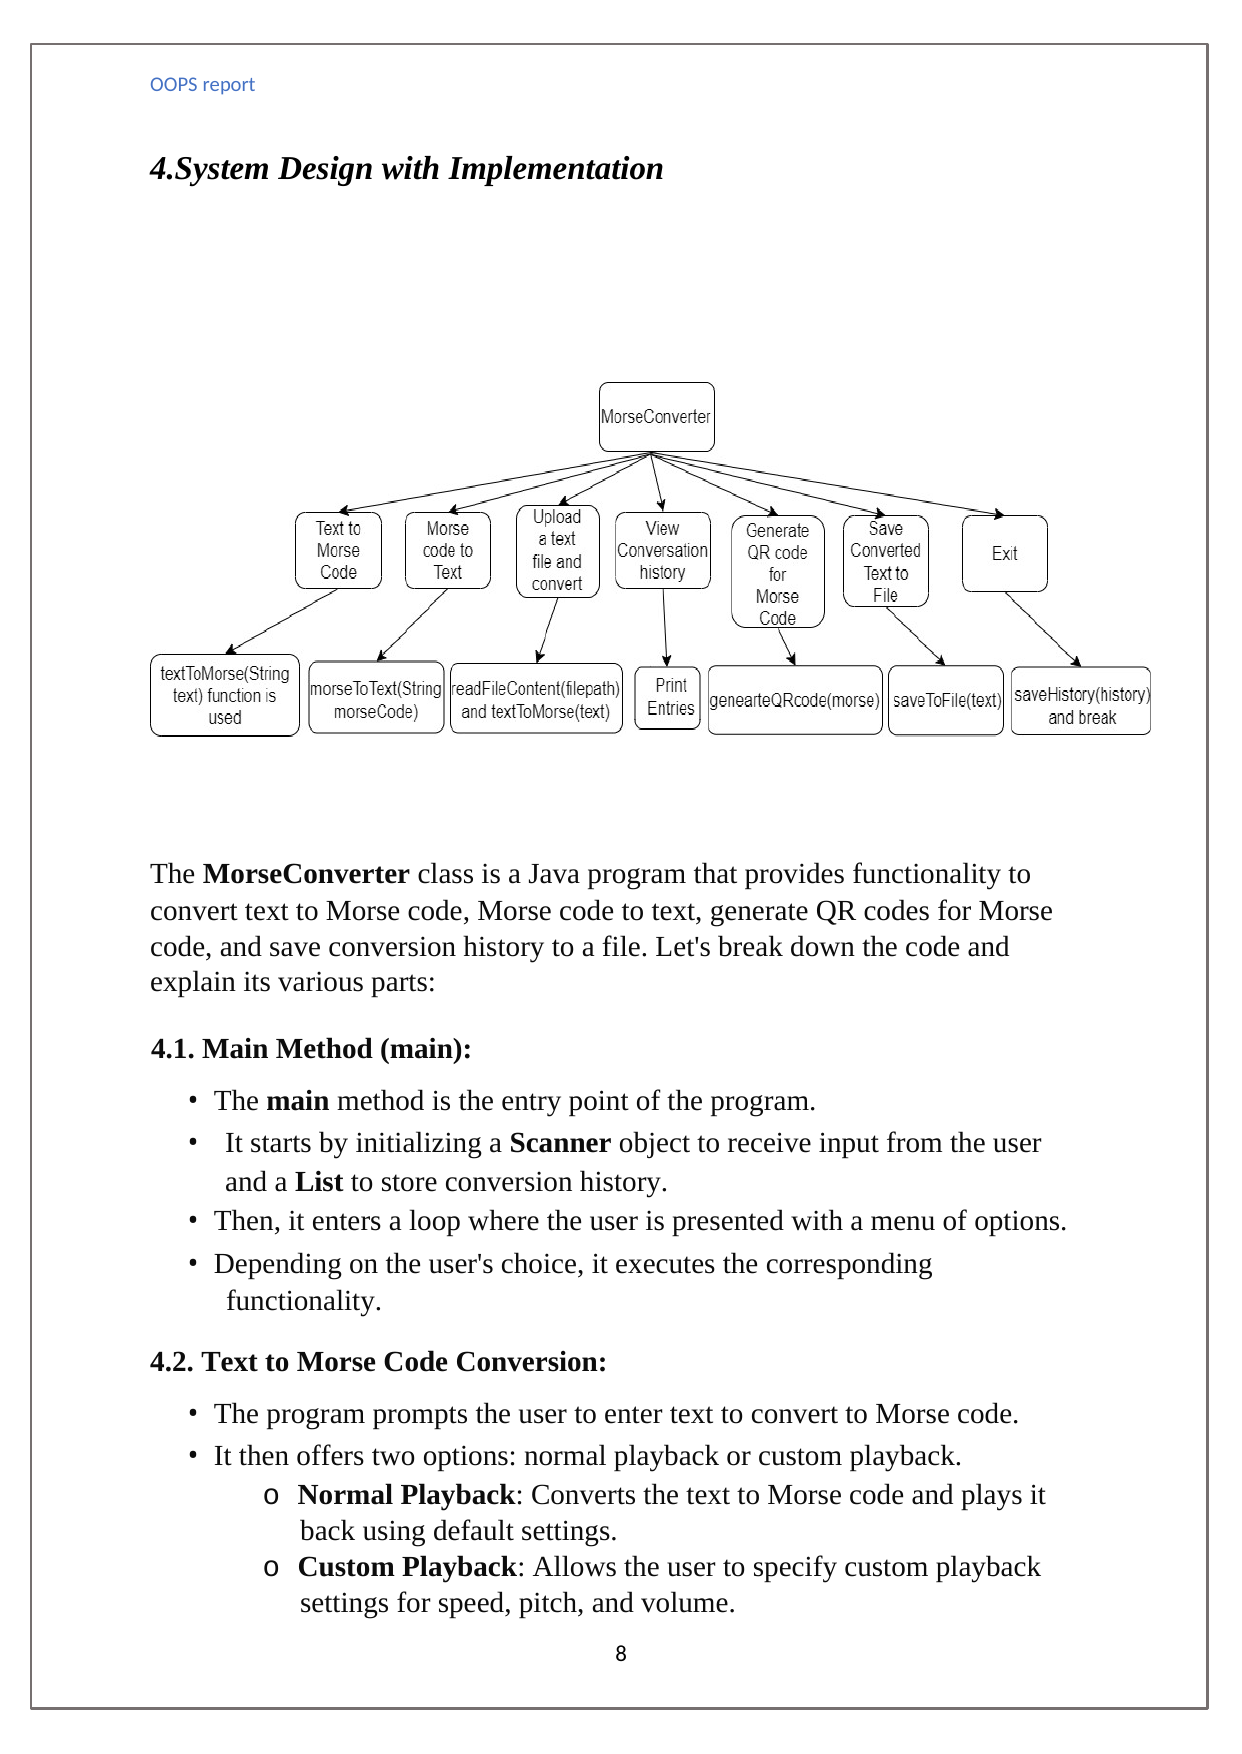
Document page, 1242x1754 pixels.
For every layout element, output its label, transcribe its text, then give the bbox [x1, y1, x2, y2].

text o Normal Playback: Converts the text to Morse code and plays it back using default settings. [262, 1477, 1055, 1547]
text explain its various parts: [150, 965, 1092, 996]
text The MorseConverter class is a Java program that provides functionality to convert text to Morse code, Morse code to text, generate QR codes for Morse code, and save conversion history to a file. Let's break down the code and [150, 857, 1059, 962]
picture [150, 382, 1151, 737]
text 4.2. Text to Morse Code Conversion: [150, 1344, 1092, 1377]
text functionality. [221, 1284, 387, 1316]
text • Depending on the user's choice, it executes the corresponding [187, 1242, 1092, 1282]
text 8 [611, 1639, 631, 1668]
text • Then, it enters a loop where the user is presented with a menu of options. [187, 1199, 1092, 1239]
text • The main method is the entry point of the program. [187, 1079, 1092, 1119]
text • The program prompts the user to enter text to convert to Morse code. [187, 1392, 1092, 1432]
text 4.System Design with Implementation [150, 148, 1092, 185]
text • It then offers two options: normal playback or custom playback. [187, 1435, 1092, 1474]
text • It starts by initializing a Scanner object to receive input from the user and a List to store conversion history. [187, 1122, 1048, 1197]
text OOPS report [150, 72, 1092, 97]
text o Custom Playback: Allows the user to specify custom playback settings for speed, pitch, and volume. [262, 1549, 1050, 1619]
text 4.1. Main Method (main): [146, 1031, 477, 1064]
